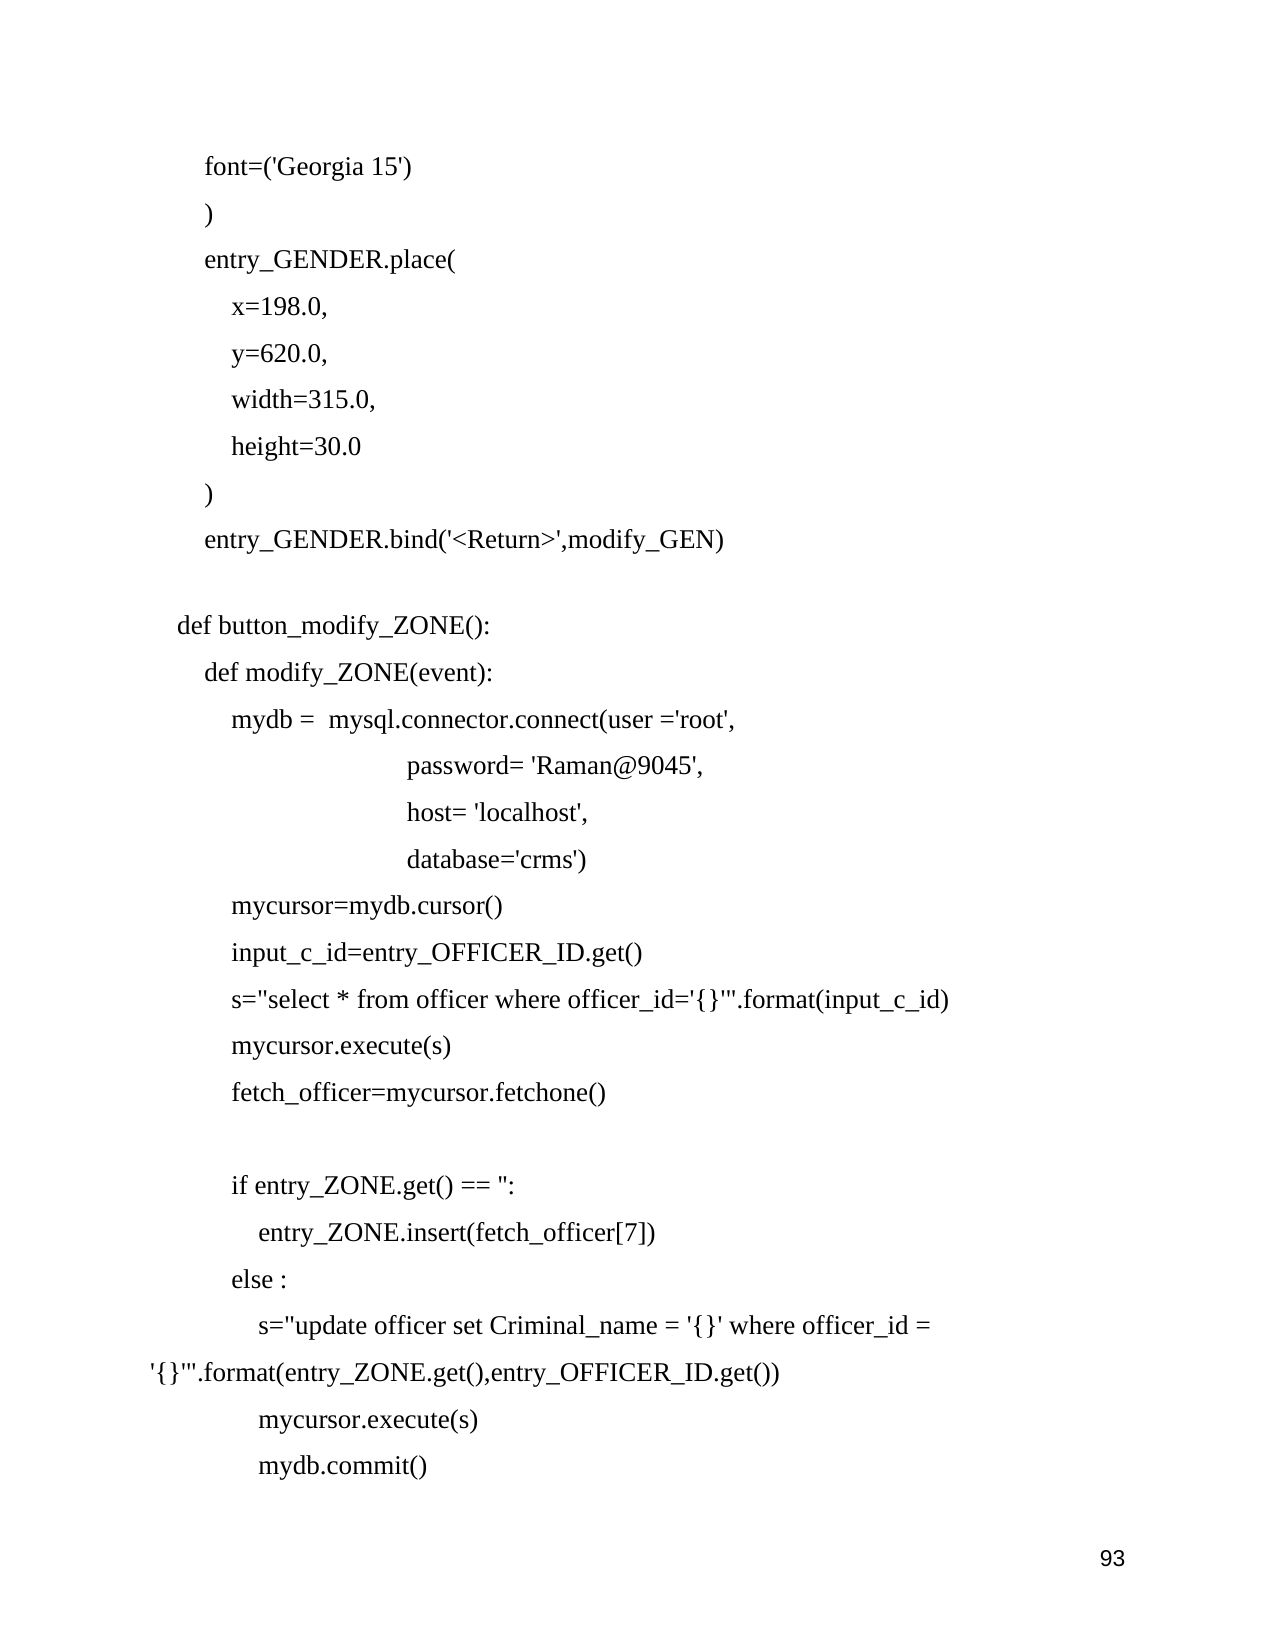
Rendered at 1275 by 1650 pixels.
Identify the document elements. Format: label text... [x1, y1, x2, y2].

text s="select * from officer where officer_id='{}'".format(input_c_id) [150, 983, 1125, 1014]
text input_c_id=entry_OFFICER_ID.get() [150, 936, 1125, 967]
text else : [150, 1263, 1125, 1294]
text entry_GENDER.bind('<Return>',modify_GEN) [150, 523, 1125, 554]
text x=198.0, [150, 290, 1125, 321]
text s="update officer set Criminal_name = '{}' where officer_id = '{}'".format(entry_ZONE.get(),entry_OFFICER_ID.get()) [150, 1309, 1125, 1387]
text host= 'localhost', [150, 796, 1125, 827]
text ) [150, 197, 1125, 228]
text ) [150, 477, 1125, 508]
text fetch_officer=mycursor.fetchone() [150, 1076, 1125, 1107]
text font=('Georgia 15') [150, 150, 1125, 181]
text mycursor=mydb.cursor() [150, 889, 1125, 921]
text if entry_ZONE.get() == '': [150, 1169, 1125, 1201]
text mycursor.execute(s) [150, 1403, 1125, 1434]
text height=30.0 [150, 430, 1125, 461]
text mydb = mysql.connector.connect(user ='root', [150, 703, 1125, 734]
text mydb.commit() [150, 1449, 1125, 1481]
text def modify_ZONE(event): [150, 656, 1125, 687]
text width=315.0, [150, 383, 1125, 414]
text entry_GENDER.place( [150, 243, 1125, 274]
text def button_modify_ZONE(): [150, 609, 1125, 641]
text database='crms') [150, 843, 1125, 874]
text mycursor.execute(s) [150, 1029, 1125, 1061]
text password= 'Raman@9045', [150, 749, 1125, 781]
text y=620.0, [150, 337, 1125, 368]
text entry_ZONE.insert(fetch_officer[7]) [150, 1216, 1125, 1247]
